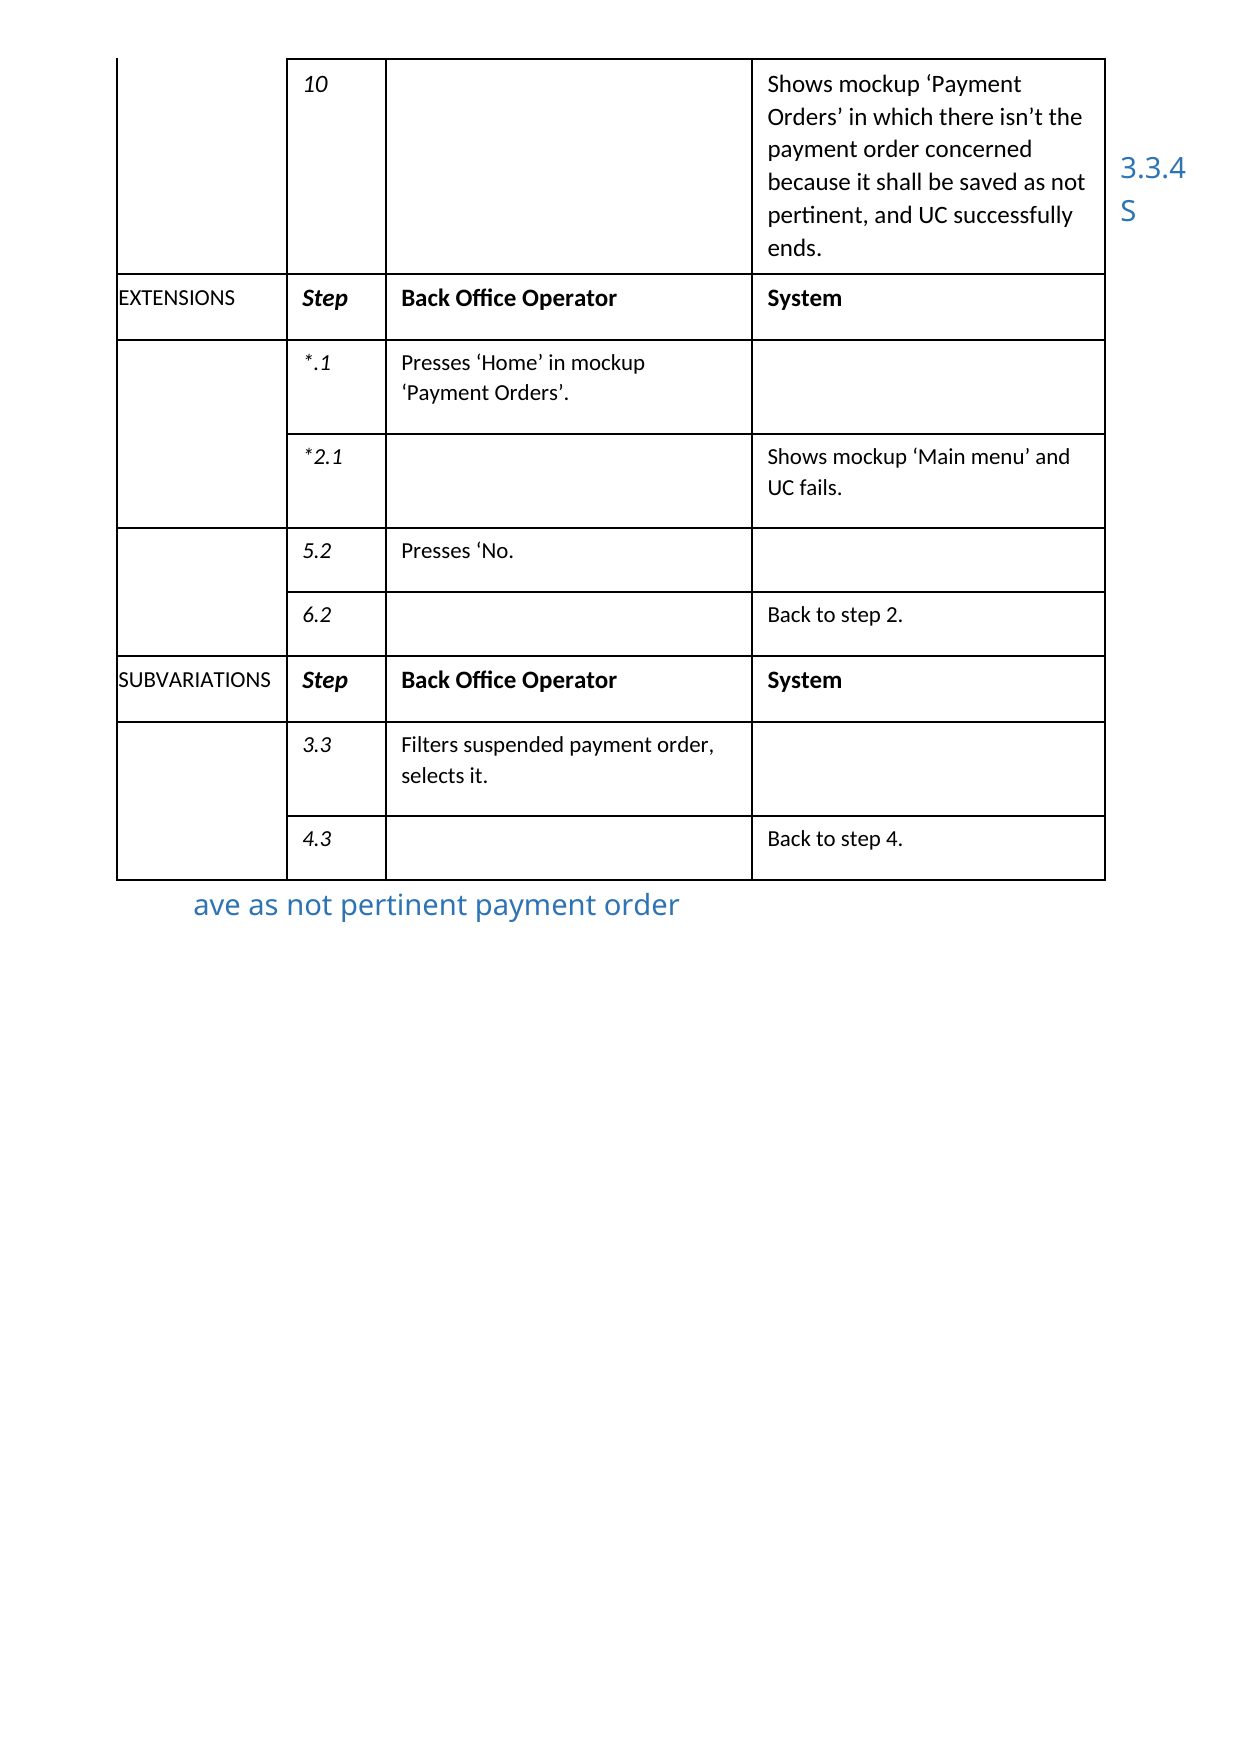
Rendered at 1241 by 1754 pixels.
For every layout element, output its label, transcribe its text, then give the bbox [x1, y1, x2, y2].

table_cell [118, 529, 286, 654]
table_header [387, 60, 751, 272]
table_cell Step [288, 657, 385, 721]
table_cell Back to step 2. [753, 593, 1104, 654]
table_cell *2.1 [288, 435, 385, 527]
table_cell [387, 435, 751, 527]
table_header [118, 58, 286, 272]
table_header Shows mockup ‘Payment Orders’ in which there isn’t the payment order concerned because it shall be saved as not pertinent, and UC successfully ends. [753, 60, 1104, 272]
table_cell Back Office Operator [387, 275, 751, 339]
table_header 10 [288, 60, 385, 272]
subtitle Save as not pertinent payment order [118, 148, 1122, 924]
table_cell Filters suspended payment order, selects it. [387, 723, 751, 815]
table_cell Shows mockup ‘Main menu’ and UC fails. [753, 435, 1104, 527]
table_cell [753, 529, 1104, 591]
table_cell Step [288, 275, 385, 339]
table_cell [753, 341, 1104, 433]
table_cell System [753, 657, 1104, 721]
table_cell [387, 593, 751, 654]
table_cell EXTENSIONS [118, 275, 286, 339]
table_cell SUBVARIATIONS [118, 657, 286, 721]
table_cell 3.3 [288, 723, 385, 815]
table_cell Back Office Operator [387, 657, 751, 721]
table_cell [753, 723, 1104, 815]
table_cell [118, 341, 286, 527]
table_cell 4.3 [288, 817, 385, 879]
table_cell [387, 817, 751, 879]
table_cell Presses ‘Home’ in mockup ‘Payment Orders’. [387, 341, 751, 433]
table_cell System [753, 275, 1104, 339]
table_cell *.1 [288, 341, 385, 433]
table_cell Presses ‘No. [387, 529, 751, 591]
table_cell 6.2 [288, 593, 385, 654]
table_cell Back to step 4. [753, 817, 1104, 879]
table_cell 5.2 [288, 529, 385, 591]
table_cell [118, 723, 286, 879]
